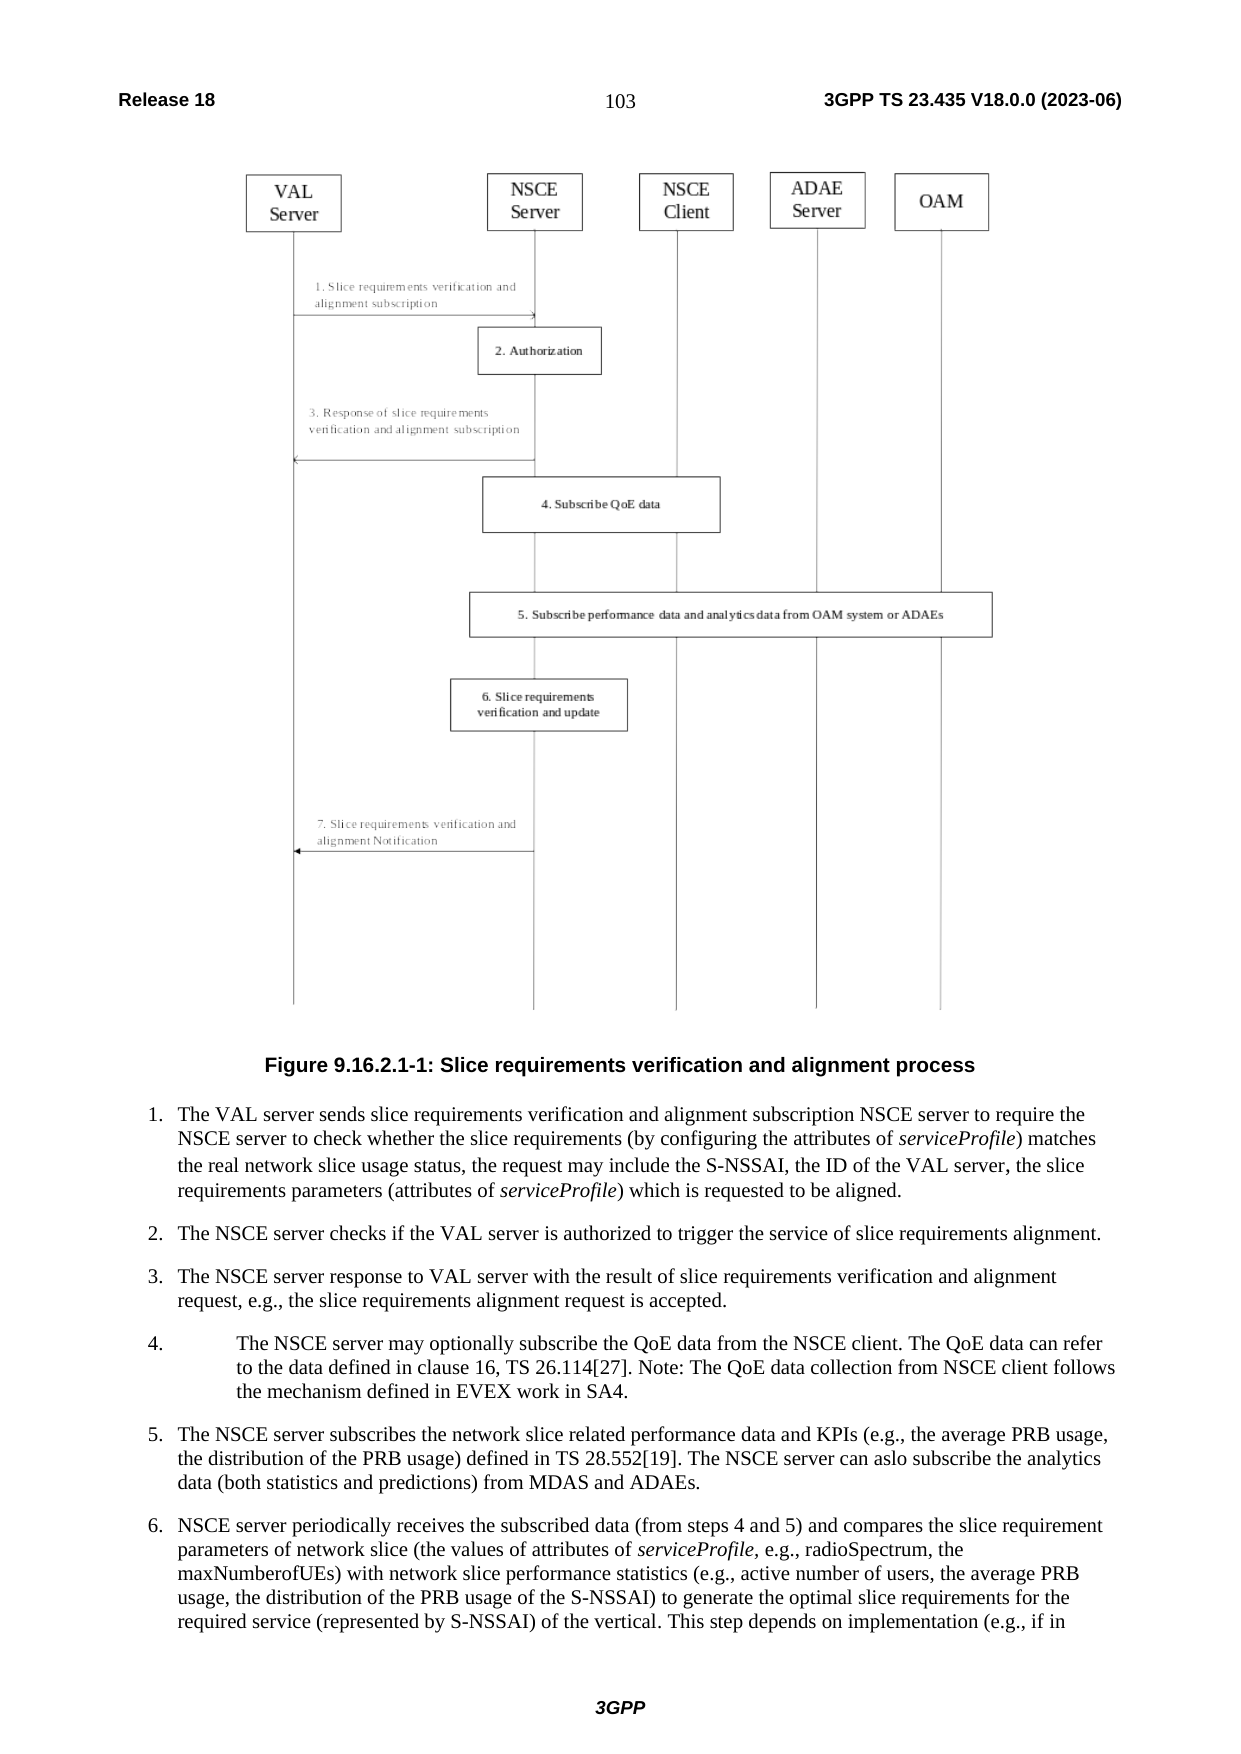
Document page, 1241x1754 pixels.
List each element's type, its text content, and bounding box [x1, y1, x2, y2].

text 3. The NSCE server response to VAL server with the result of slice requirements verification and alignment request, e.g., the slice requirements alignment request is accepted. [148, 1264, 1122, 1312]
text 2. The NSCE server checks if the VAL server is authorized to trigger the service of slice requirements alignment. [148, 1221, 1122, 1245]
text 4. The NSCE server may optionally subscribe the QoE data from the NSCE client. The QoE data can refer to the data defined in clause 16, TS 26.114[27]. Note: The QoE data collection from NSCE client follows the mechanism defined in EVEX work in SA4. [148, 1331, 1122, 1403]
text 5. The NSCE server subscribes the network slice related performance data and KPIs (e.g., the average PRB usage, the distribution of the PRB usage) defined in TS 28.552[19]. The NSCE server can aslo subscribe the analytics data (both statistics and predictions) from MDAS and ADAEs. [148, 1422, 1122, 1494]
text Figure 9.16.2.1-1: Slice requirements verification and alignment process [118, 1053, 1122, 1077]
text 1. The VAL server sends slice requirements verification and alignment subscription NSCE server to require the NSCE server to check whether the slice requirements (by configuring the attributes of serviceProfile) matches the real network slice usage status, the request may include the S-NSSAI, the ID of the VAL server, the slice requirements parameters (attributes of serviceProfile) which is requested to be aligned. [148, 1102, 1122, 1202]
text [148, 1513, 1122, 1633]
